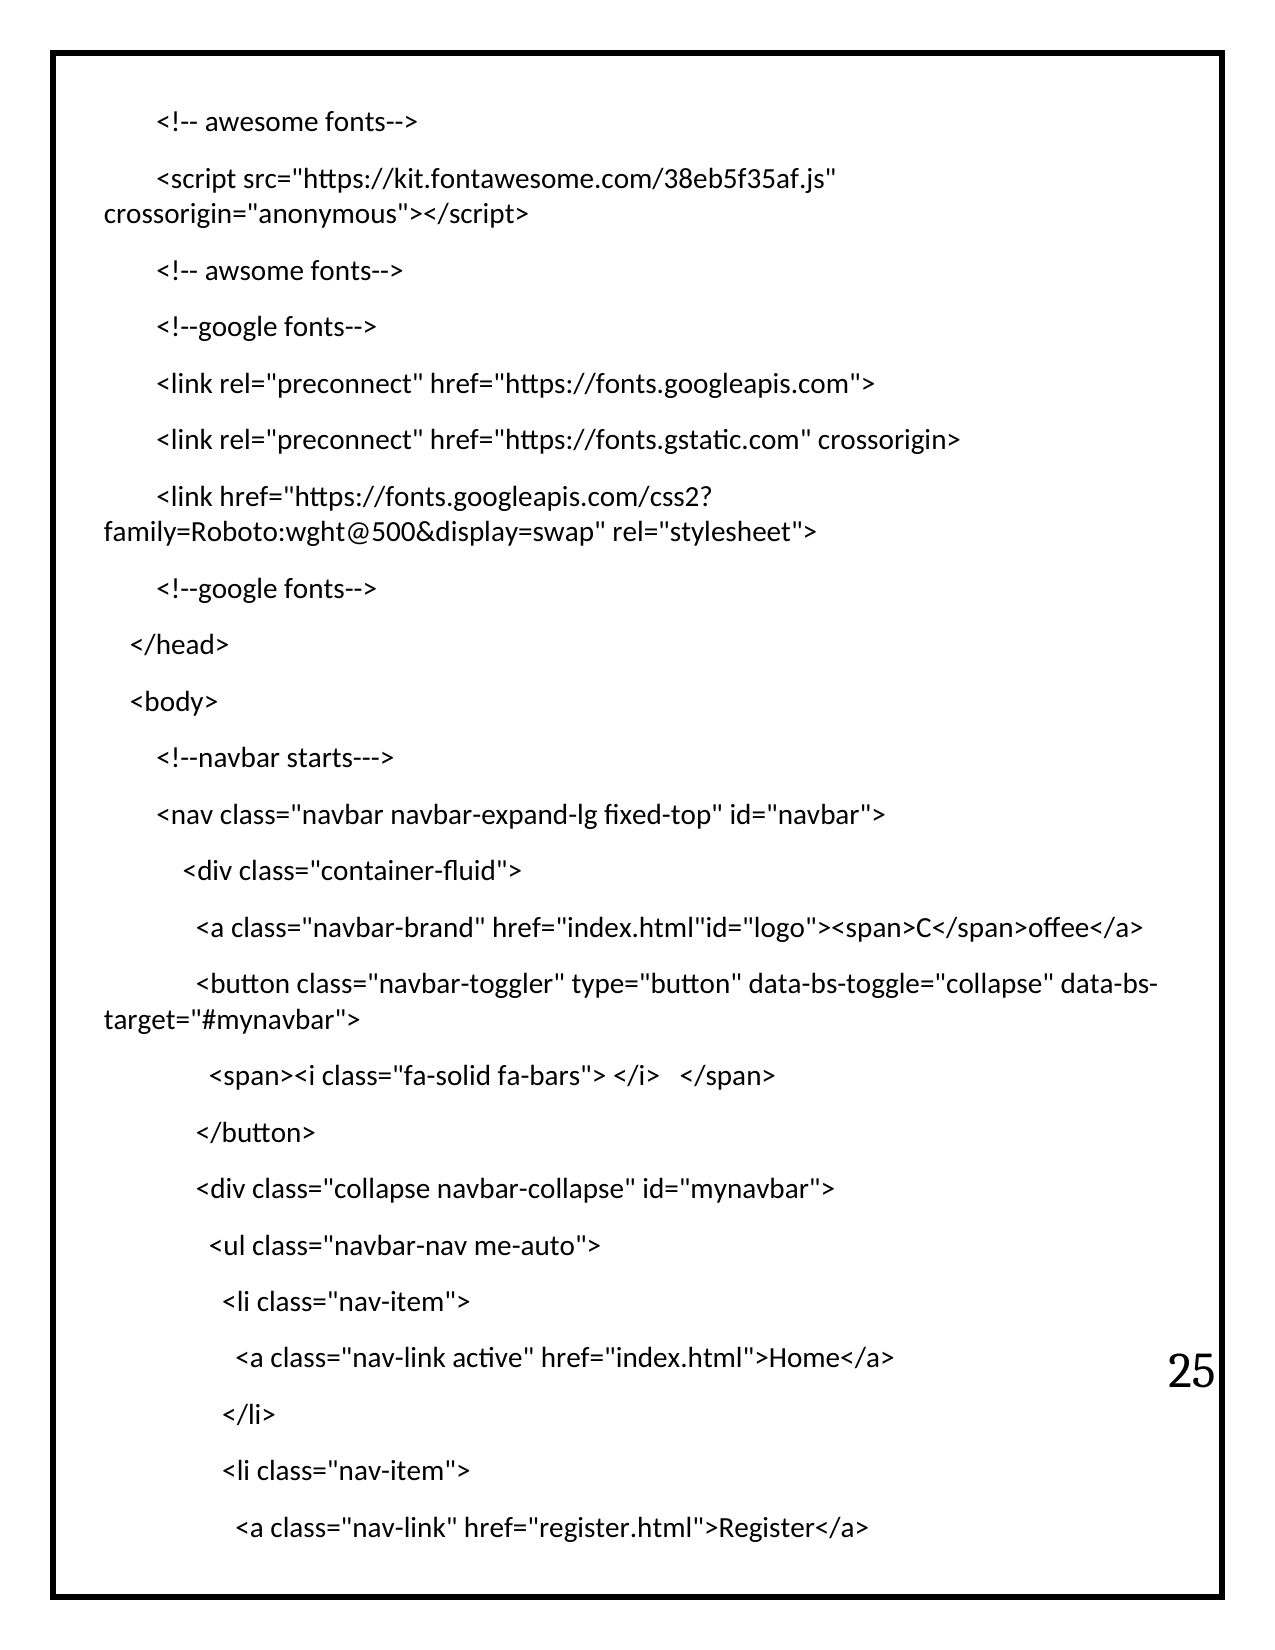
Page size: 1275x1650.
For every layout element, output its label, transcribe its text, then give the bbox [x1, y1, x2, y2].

text <link href="https://fonts.googleapis.com/css2?family=Roboto:wght@500&display=swap" rel="stylesheet"> [103, 478, 1167, 549]
text <!--google fonts--> [103, 308, 1167, 344]
text <body> [103, 683, 1167, 718]
text <li class="nav-item"> [103, 1452, 1167, 1488]
text <a class="navbar-brand" href="index.html"id="logo"><span>C</span>offee</a> [103, 909, 1167, 944]
text <ul class="navbar-nav me-auto"> [103, 1227, 1167, 1262]
text <link rel="preconnect" href="https://fonts.googleapis.com"> [103, 365, 1167, 401]
text <nav class="navbar navbar-expand-lg fixed-top" id="navbar"> [103, 796, 1167, 831]
text <!--navbar starts---> [103, 739, 1167, 775]
text <link rel="preconnect" href="https://fonts.gstatic.com" crossorigin> [103, 421, 1167, 457]
text <span><i class="fa-solid fa-bars"> </i> </span> [103, 1057, 1167, 1093]
text <a class="nav-link" href="register.html">Register</a> [103, 1509, 1167, 1544]
text </head> [103, 626, 1167, 662]
text </button> [103, 1114, 1167, 1149]
text <script src="https://kit.fontawesome.com/38eb5f35af.js" crossorigin="anonymous"></script> [103, 160, 1167, 231]
text <div class="collapse navbar-collapse" id="mynavbar"> [103, 1170, 1167, 1206]
text <div class="container-fluid"> [103, 852, 1167, 888]
text <button class="navbar-toggler" type="button" data-bs-toggle="collapse" data-bs-target="#mynavbar"> [103, 965, 1167, 1036]
text <!-- awesome fonts--> [103, 103, 1167, 139]
text <li class="nav-item"> [103, 1283, 1167, 1319]
text <a class="nav-link active" href="index.html">Home</a> [103, 1339, 1167, 1375]
text <!--google fonts--> [103, 570, 1167, 606]
text </li> [103, 1396, 1167, 1432]
text <!-- awsome fonts--> [103, 252, 1167, 288]
